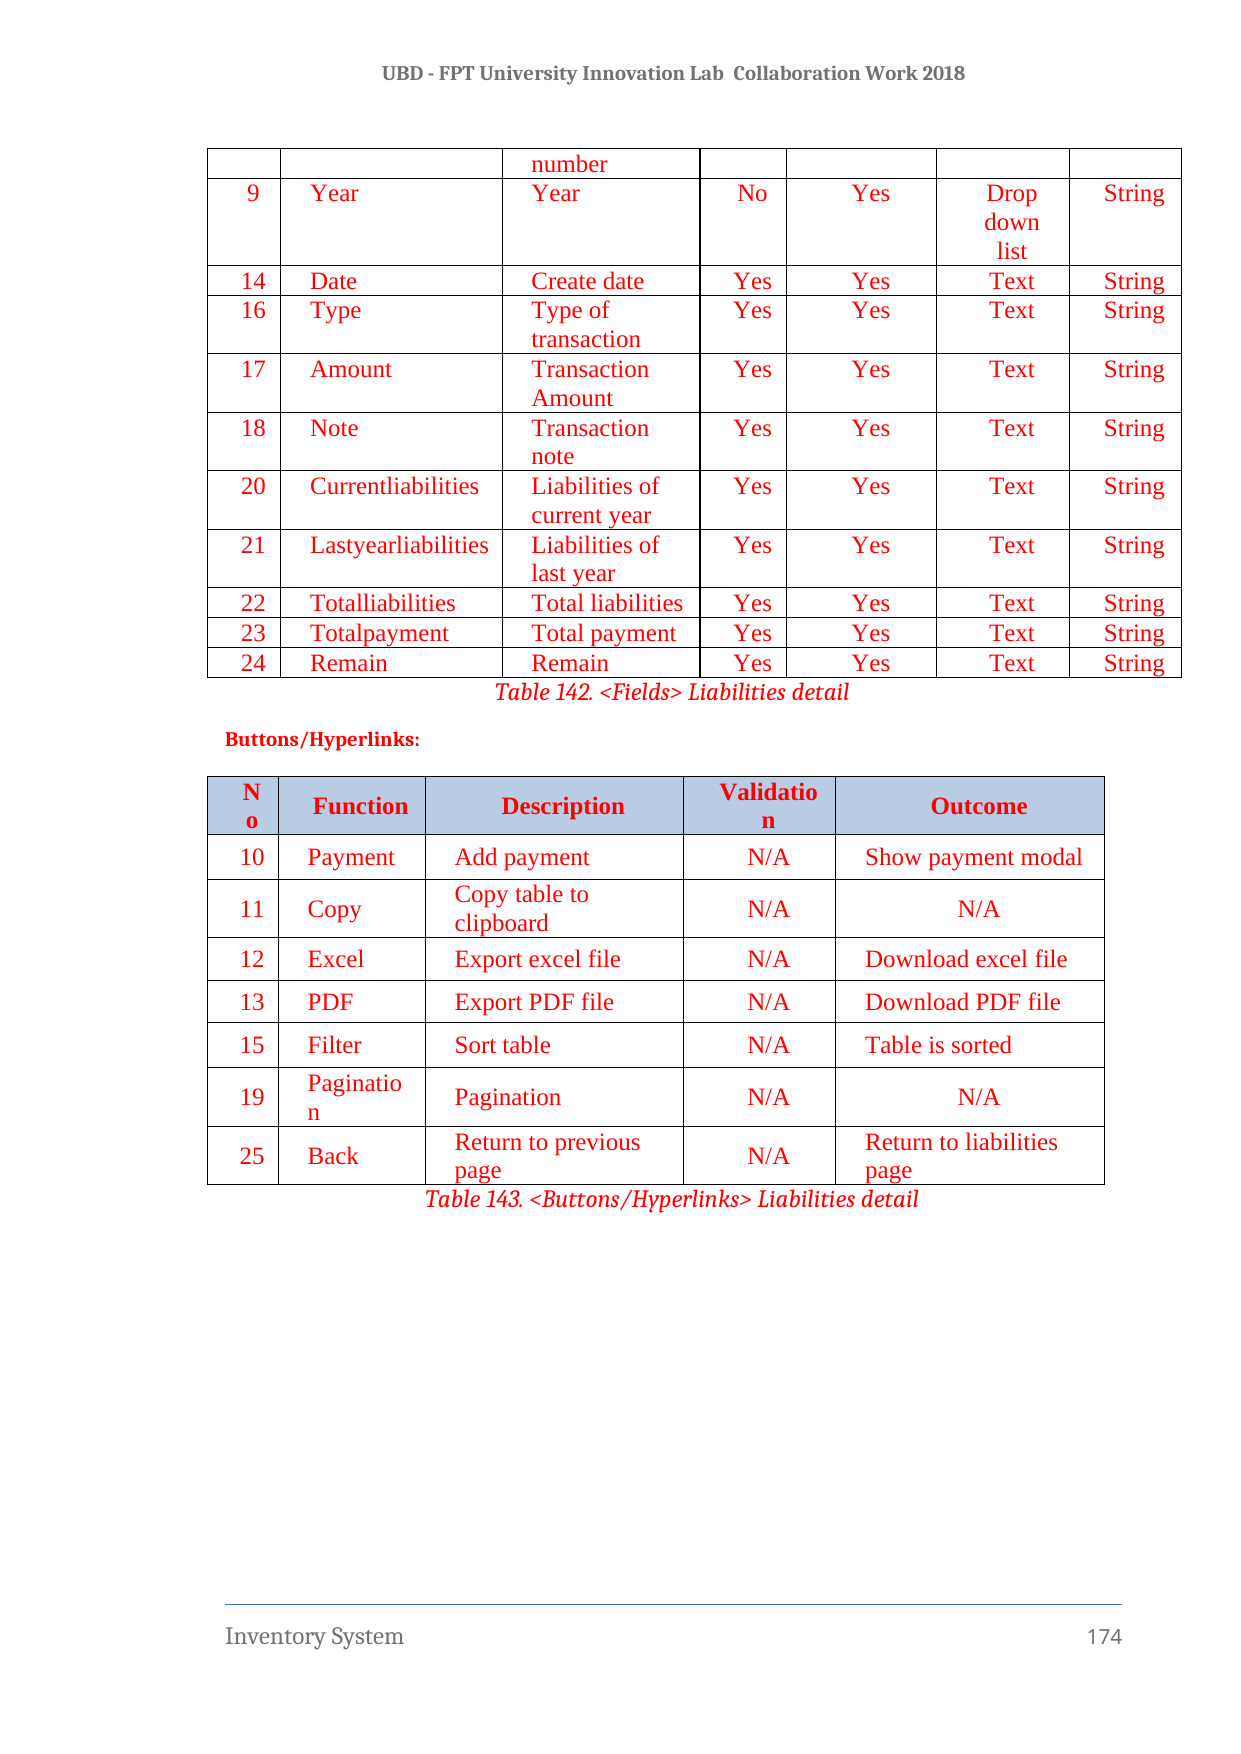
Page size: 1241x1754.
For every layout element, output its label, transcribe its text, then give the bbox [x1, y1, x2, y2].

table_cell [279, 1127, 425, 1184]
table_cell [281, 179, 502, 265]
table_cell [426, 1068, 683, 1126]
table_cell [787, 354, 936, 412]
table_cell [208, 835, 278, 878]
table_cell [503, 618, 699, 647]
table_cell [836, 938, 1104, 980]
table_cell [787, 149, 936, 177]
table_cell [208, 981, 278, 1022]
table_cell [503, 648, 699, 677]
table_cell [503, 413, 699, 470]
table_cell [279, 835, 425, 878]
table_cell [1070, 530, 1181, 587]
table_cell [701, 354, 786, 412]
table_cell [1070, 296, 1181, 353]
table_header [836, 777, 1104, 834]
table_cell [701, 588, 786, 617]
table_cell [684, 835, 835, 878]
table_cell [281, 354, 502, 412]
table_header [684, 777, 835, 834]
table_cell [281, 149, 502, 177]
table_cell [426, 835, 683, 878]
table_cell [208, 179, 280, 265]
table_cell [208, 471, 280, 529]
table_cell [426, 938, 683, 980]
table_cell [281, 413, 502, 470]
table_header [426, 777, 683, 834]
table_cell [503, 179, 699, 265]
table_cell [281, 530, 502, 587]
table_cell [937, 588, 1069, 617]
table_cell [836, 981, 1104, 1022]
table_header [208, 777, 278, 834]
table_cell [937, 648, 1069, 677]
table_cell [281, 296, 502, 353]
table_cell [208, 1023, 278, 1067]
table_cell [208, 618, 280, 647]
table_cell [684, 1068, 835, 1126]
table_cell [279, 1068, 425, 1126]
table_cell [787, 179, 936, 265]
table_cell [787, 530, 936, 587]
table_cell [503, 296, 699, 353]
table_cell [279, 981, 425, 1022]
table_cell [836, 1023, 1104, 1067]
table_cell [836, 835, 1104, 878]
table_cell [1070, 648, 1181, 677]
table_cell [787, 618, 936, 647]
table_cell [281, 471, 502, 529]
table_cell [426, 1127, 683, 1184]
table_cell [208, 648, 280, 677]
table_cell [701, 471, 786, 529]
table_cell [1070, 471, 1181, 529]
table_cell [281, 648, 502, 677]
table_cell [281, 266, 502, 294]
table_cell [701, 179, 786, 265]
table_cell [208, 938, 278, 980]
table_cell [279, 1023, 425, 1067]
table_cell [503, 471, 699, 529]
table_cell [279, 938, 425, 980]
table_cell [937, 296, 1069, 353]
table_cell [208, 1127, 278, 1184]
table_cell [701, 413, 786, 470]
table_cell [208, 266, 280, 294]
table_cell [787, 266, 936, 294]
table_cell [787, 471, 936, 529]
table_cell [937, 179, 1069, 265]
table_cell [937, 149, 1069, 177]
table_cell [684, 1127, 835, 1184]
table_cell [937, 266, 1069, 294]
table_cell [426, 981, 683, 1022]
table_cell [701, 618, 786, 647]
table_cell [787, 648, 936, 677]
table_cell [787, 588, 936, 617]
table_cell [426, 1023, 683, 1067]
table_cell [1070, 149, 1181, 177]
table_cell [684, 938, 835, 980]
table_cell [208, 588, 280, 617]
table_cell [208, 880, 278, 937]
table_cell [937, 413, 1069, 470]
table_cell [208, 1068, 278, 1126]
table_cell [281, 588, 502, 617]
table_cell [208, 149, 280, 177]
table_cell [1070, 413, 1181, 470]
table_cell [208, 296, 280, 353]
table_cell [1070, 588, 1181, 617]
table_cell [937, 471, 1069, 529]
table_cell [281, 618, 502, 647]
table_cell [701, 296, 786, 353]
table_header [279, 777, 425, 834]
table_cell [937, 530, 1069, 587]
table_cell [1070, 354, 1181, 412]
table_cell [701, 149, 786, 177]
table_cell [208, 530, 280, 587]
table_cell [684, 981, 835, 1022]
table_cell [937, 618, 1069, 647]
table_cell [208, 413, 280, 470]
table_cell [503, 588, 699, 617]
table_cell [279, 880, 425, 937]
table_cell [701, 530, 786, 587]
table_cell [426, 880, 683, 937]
text Buttons/Hyperlinks: [225, 727, 1122, 751]
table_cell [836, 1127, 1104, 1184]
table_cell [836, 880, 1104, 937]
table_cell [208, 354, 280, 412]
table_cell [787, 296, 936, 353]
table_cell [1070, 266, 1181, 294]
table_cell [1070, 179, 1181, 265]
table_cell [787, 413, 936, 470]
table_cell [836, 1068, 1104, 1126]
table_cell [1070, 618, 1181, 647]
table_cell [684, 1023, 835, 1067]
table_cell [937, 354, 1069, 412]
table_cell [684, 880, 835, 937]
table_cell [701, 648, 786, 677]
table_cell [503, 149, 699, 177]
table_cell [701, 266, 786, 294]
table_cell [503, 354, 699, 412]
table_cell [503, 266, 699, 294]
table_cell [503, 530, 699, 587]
